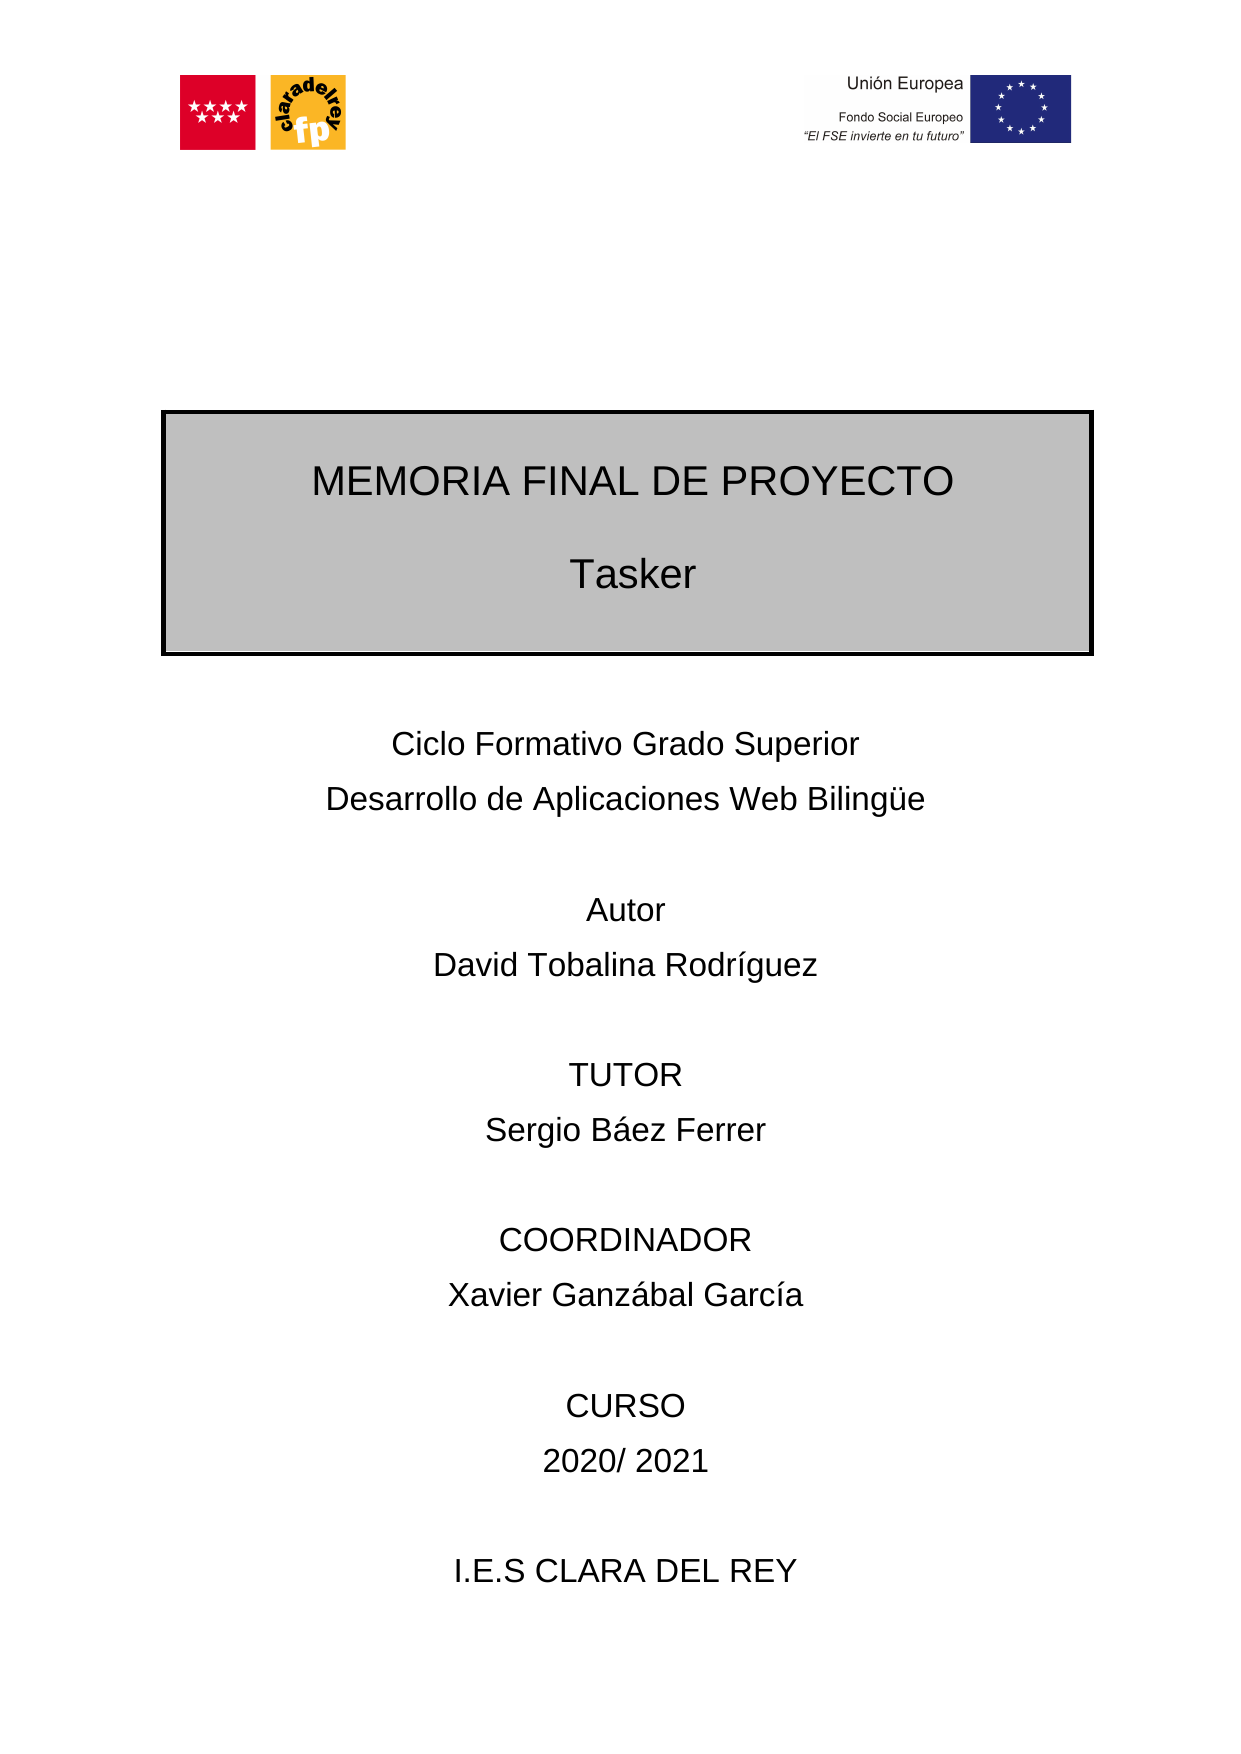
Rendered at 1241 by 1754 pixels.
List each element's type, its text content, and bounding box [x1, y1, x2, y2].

text TUTOR [161, 1055, 1090, 1093]
text I.E.S CLARA DEL REY [161, 1551, 1090, 1589]
text Xavier Ganzábal García [161, 1275, 1090, 1314]
text David Tobalina Rodríguez [161, 945, 1090, 983]
text Sergio Báez Ferrer [161, 1110, 1090, 1148]
text 2020/ 2021 [161, 1441, 1090, 1479]
text Desarrollo de Aplicaciones Web Bilingüe [161, 779, 1090, 818]
text Autor [161, 890, 1090, 928]
text CURSO [161, 1386, 1090, 1424]
text COORDINADOR [161, 1220, 1090, 1259]
text Ciclo Formativo Grado Superior [161, 724, 1090, 763]
table_header MEMORIA FINAL DE PROYECTO Tasker [166, 414, 1089, 651]
